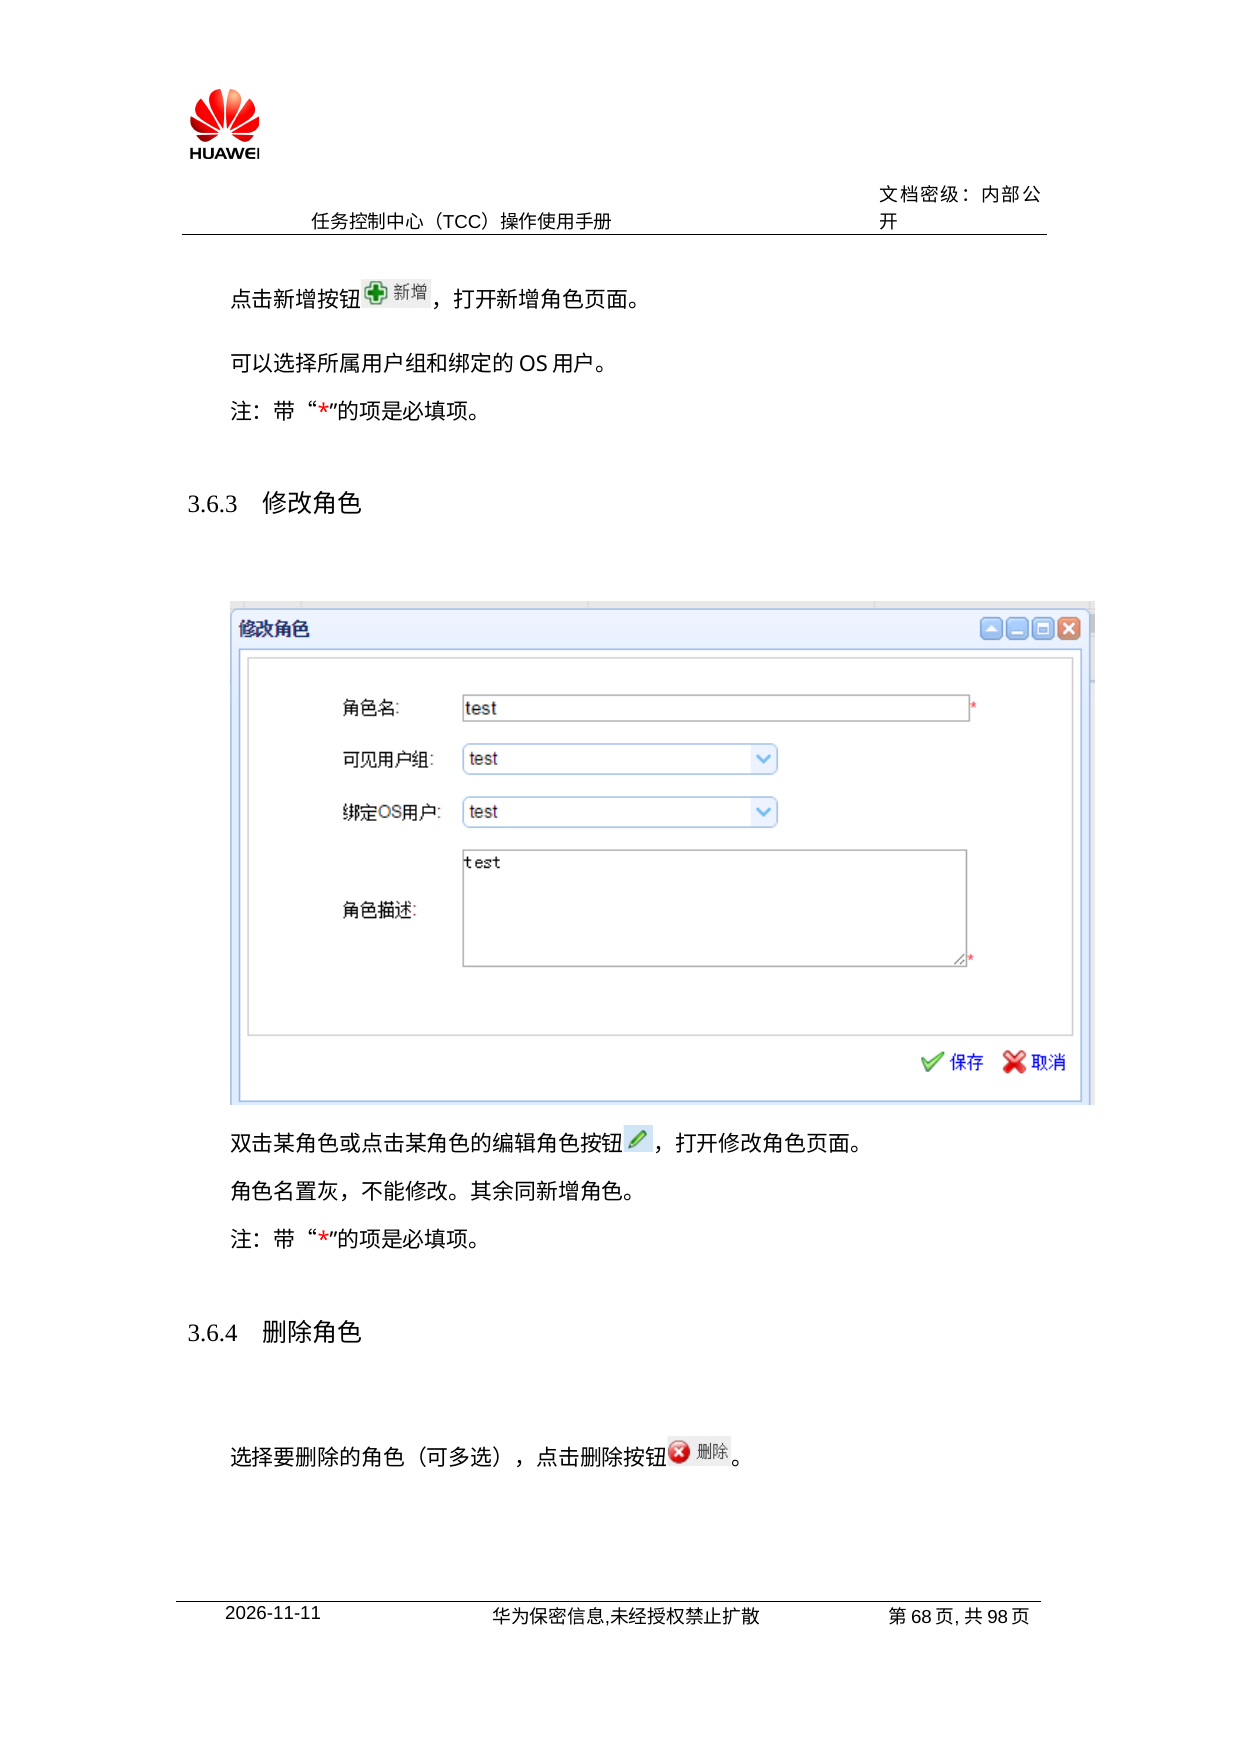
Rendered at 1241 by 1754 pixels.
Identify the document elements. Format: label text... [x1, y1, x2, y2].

picture [667, 1436, 732, 1466]
subtitle 修改角色 [187, 469, 1053, 534]
text 点击新增按钮，打开新增角色页面。 [187, 264, 1053, 329]
list 选择要删除的角色（可多选），点击删除按钮。 [230, 1422, 1053, 1487]
picture [190, 89, 260, 159]
text 双击某角色或点击某角色的编辑角色按钮，打开修改角色页面。 [187, 1126, 1053, 1158]
subtitle 删除角色 [187, 1298, 1053, 1363]
text 注：带“*”的项是必填项。 [187, 393, 1053, 426]
picture [361, 279, 432, 308]
text 注：带“*”的项是必填项。 [187, 1222, 1053, 1255]
text 角色名置灰，不能修改。其余同新增角色。 [187, 1174, 1053, 1206]
picture [623, 1125, 653, 1152]
picture [229, 601, 1095, 1105]
text 可以选择所属用户组和绑定的OS用户。 [187, 345, 1053, 378]
